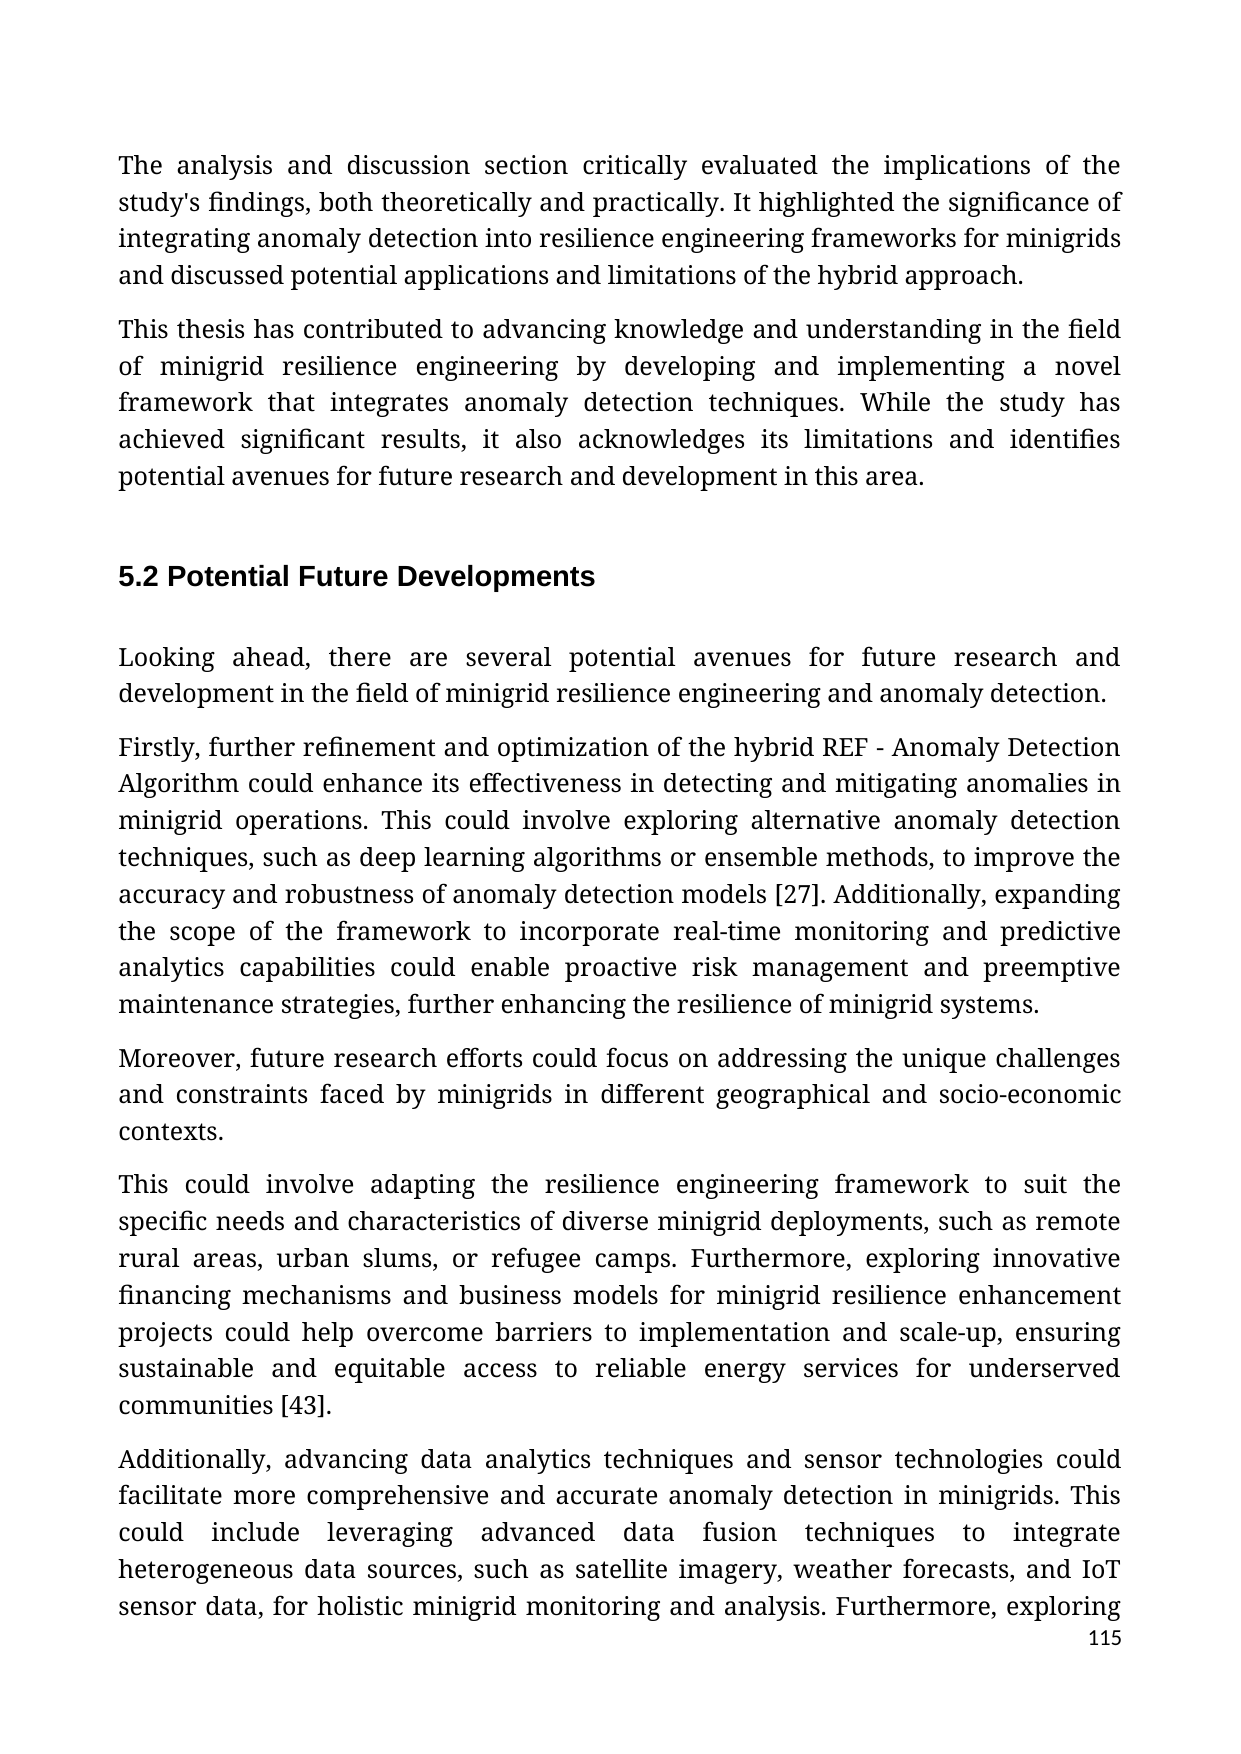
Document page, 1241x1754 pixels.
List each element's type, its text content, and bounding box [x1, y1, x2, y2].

text This could involve adapting the resilience engineering framework to suit the specific needs and characteristics of diverse minigrid deployments, such as remote rural areas, urban slums, or refugee camps. Furthermore, exploring innovative financing mechanisms and business models for minigrid resilience enhancement projects could help overcome barriers to implementation and scale-up, ensuring sustainable and equitable access to reliable energy services for underserved communities [43]. [118, 1167, 1122, 1422]
text This thesis has contributed to advancing knowledge and understanding in the field of minigrid resilience engineering by developing and implementing a novel framework that integrates anomaly detection techniques. While the study has achieved significant results, it also acknowledges its limitations and identifies potential avenues for future research and development in this area. [118, 311, 1122, 492]
subtitle 5.2 Potential Future Developments [118, 559, 1122, 592]
text Looking ahead, there are several potential avenues for future research and development in the field of minigrid resilience engineering and anomaly detection. [118, 639, 1122, 710]
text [118, 1441, 1122, 1622]
text Moreover, future research efforts could focus on addressing the unique challenges and constraints faced by minigrids in different geographical and socio-economic contexts. [118, 1040, 1122, 1148]
text The analysis and discussion section critically evaluated the implications of the study's findings, both theoretically and practically. It highlighted the significance of integrating anomaly detection into resilience engineering frameworks for minigrids and discussed potential applications and limitations of the hybrid approach. [118, 148, 1122, 292]
text Firstly, further refinement and optimization of the hybrid REF - Anomaly Detection Algorithm could enhance its effectiveness in detecting and mitigating anomalies in minigrid operations. This could involve exploring alternative anomaly detection techniques, such as deep learning algorithms or ensemble methods, to improve the accuracy and robustness of anomaly detection models [27]. Additionally, expanding the scope of the framework to incorporate real-time monitoring and predictive analytics capabilities could enable proactive risk management and preemptive maintenance strategies, further enhancing the resilience of minigrid systems. [118, 729, 1122, 1021]
